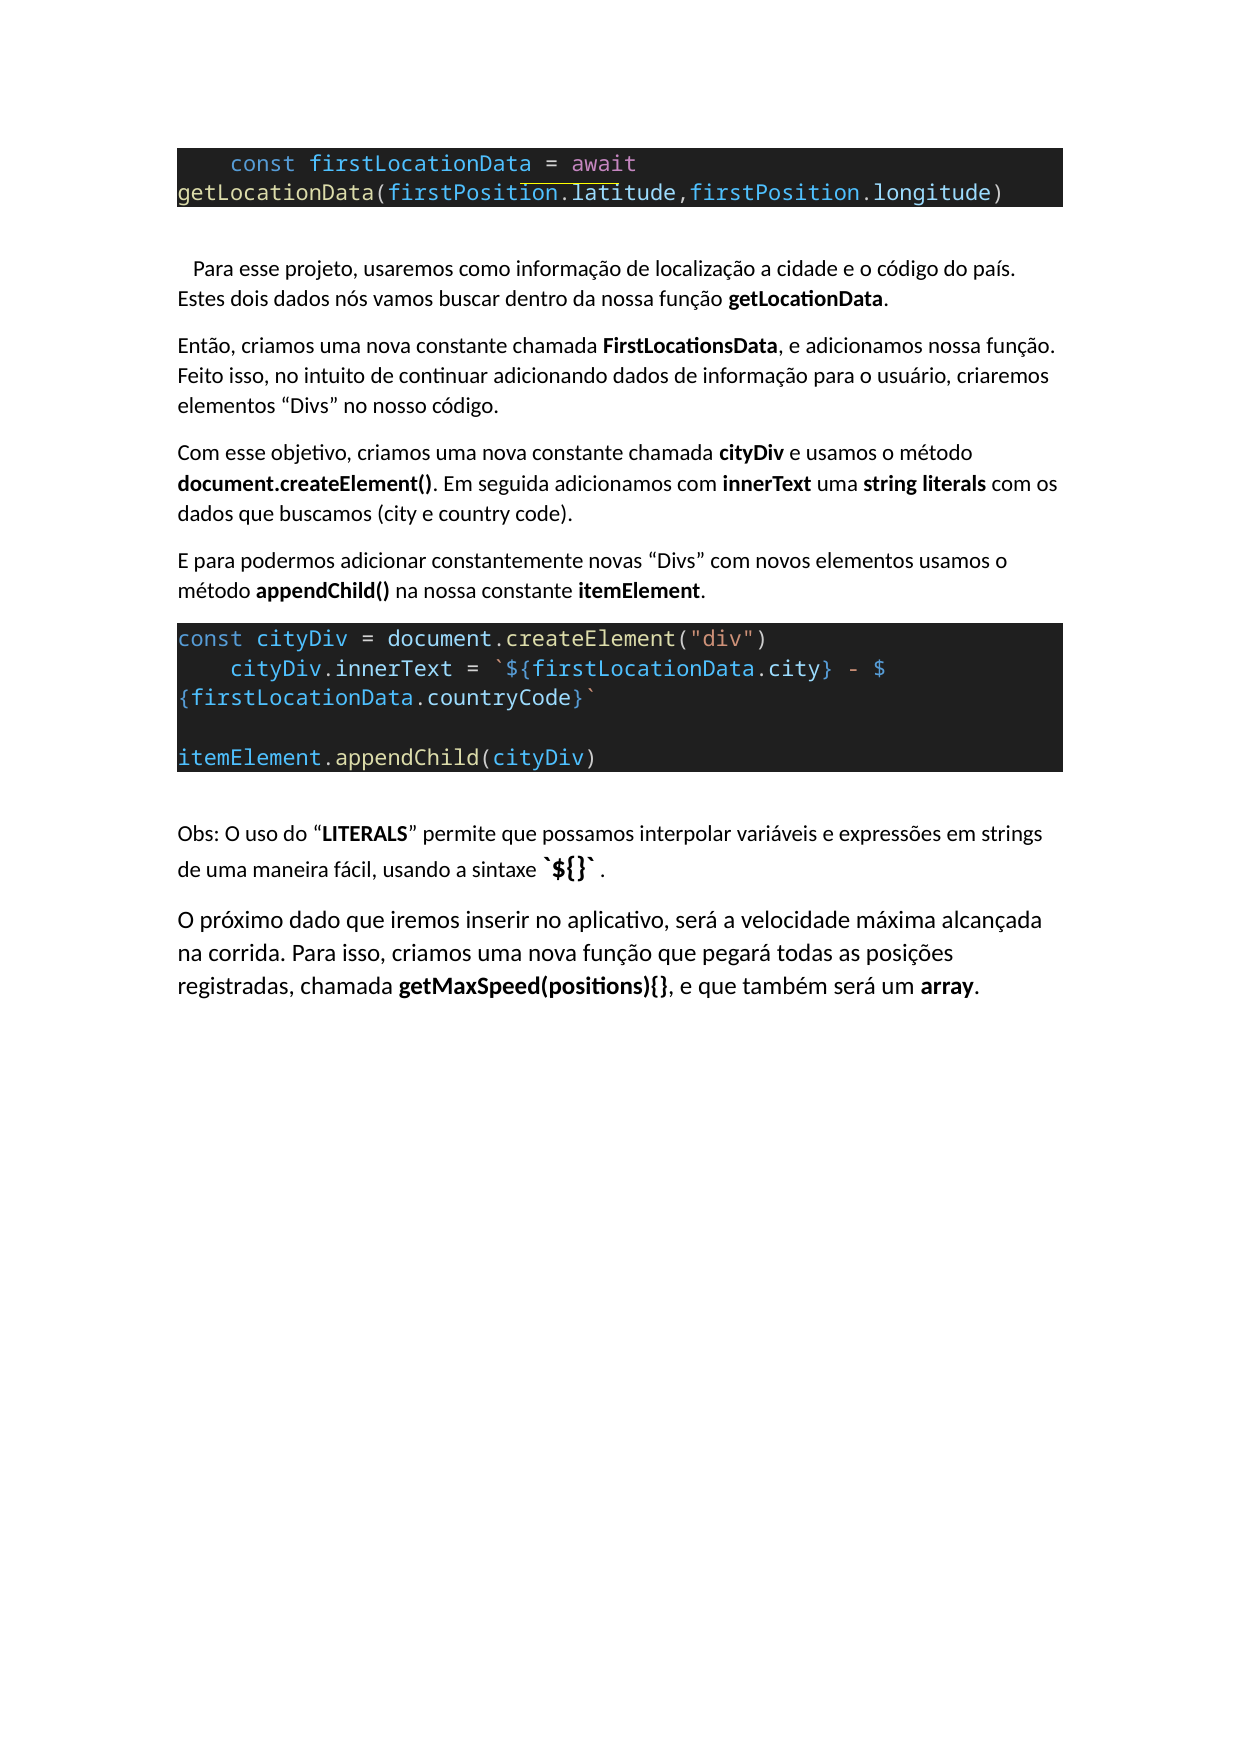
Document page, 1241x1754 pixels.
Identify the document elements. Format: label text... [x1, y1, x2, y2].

text itemElement.appendChild(cityDiv) [177, 742, 1063, 772]
text Com esse objetivo, criamos uma nova constante chamada cityDiv e usamos o método document.createElement(). Em seguida adicionamos com innerText uma string literals com os dados que buscamos (city e country code). [177, 438, 1063, 527]
text E para podermos adicionar constantemente novas “Divs” com novos elementos usamos o método appendChild() na nossa constante itemElement. [177, 546, 1063, 604]
text O próximo dado que iremos inserir no aplicativo, será a velocidade máxima alcançada na corrida. Para isso, criamos uma nova função que pegará todas as posições registradas, chamada getMaxSpeed(positions){}, e que também será um array. [177, 904, 1063, 1001]
text const cityDiv = document.createElement("div") [177, 623, 1063, 653]
text const firstLocationData = await getLocationData(firstPosition.latitude,firstPosition.longitude) [177, 148, 1063, 207]
text Para esse projeto, usaremos como informação de localização a cidade e o código do país. Estes dois dados nós vamos buscar dentro da nossa função getLocationData. [177, 254, 1063, 312]
text Obs: O uso do “LITERALS” permite que possamos interpolar variáveis e expressões em strings de uma maneira fácil, usando a sintaxe `${}` . [177, 819, 1063, 885]
text cityDiv.innerText = `${firstLocationData.city} - ${firstLocationData.countryCode}` [177, 653, 1063, 712]
text Então, criamos uma nova constante chamada FirstLocationsData, e adicionamos nossa função. Feito isso, no intuito de continuar adicionando dados de informação para o usuário, criaremos elementos “Divs” no nosso código. [177, 331, 1063, 419]
